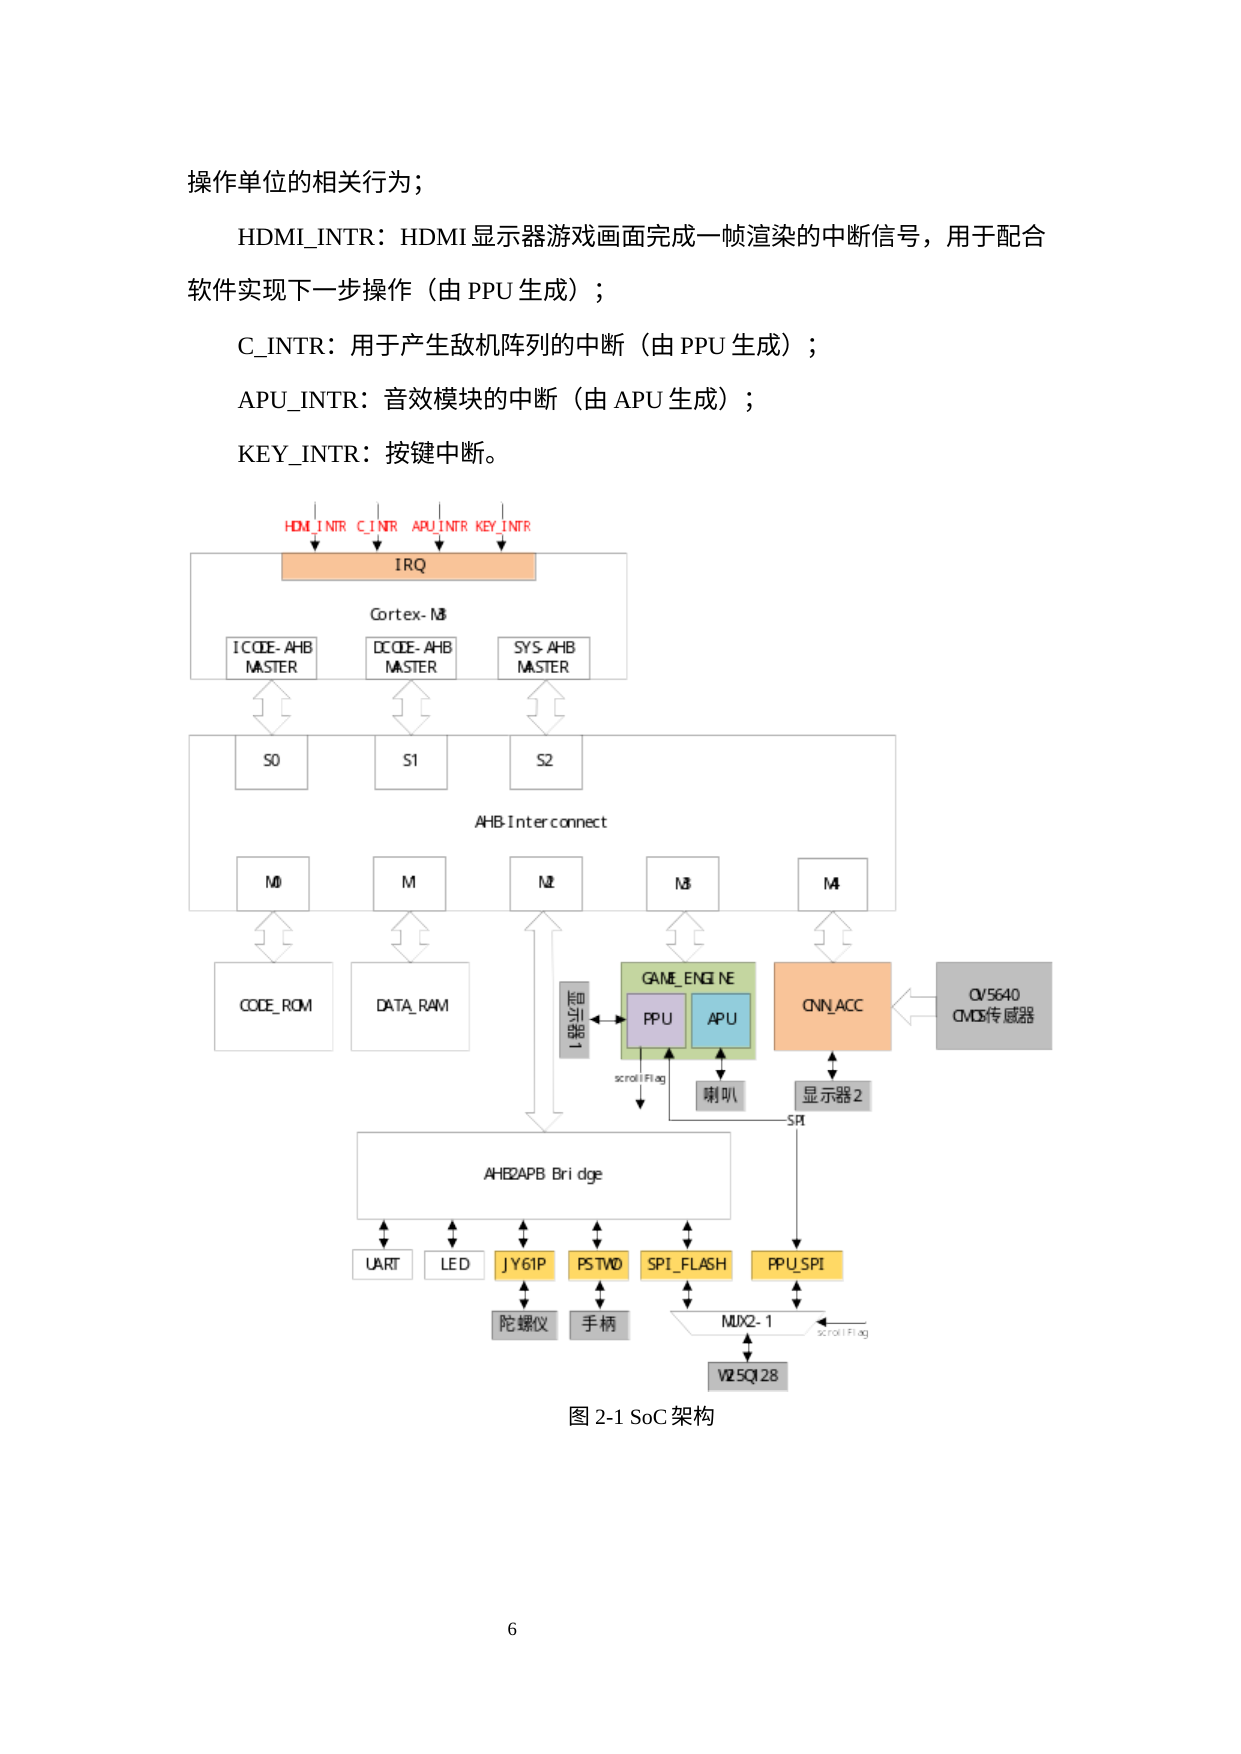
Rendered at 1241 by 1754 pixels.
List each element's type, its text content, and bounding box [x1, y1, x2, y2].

text C_INTR：用于产生敌机阵列的中断（由PPU生成）； [187, 325, 1053, 361]
text APU_INTR：音效模块的中断（由APU生成）； [187, 379, 1053, 416]
text KEY_INTR：按键中断。 [187, 434, 1053, 470]
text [187, 162, 1053, 198]
text 图2-1 SoC架构 [187, 1398, 1053, 1431]
text HDMI_INTR：HDMI显示器游戏画面完成一帧渲染的中断信号，用于配合软件实现下一步操作（由PPU生成）； [187, 216, 1053, 307]
